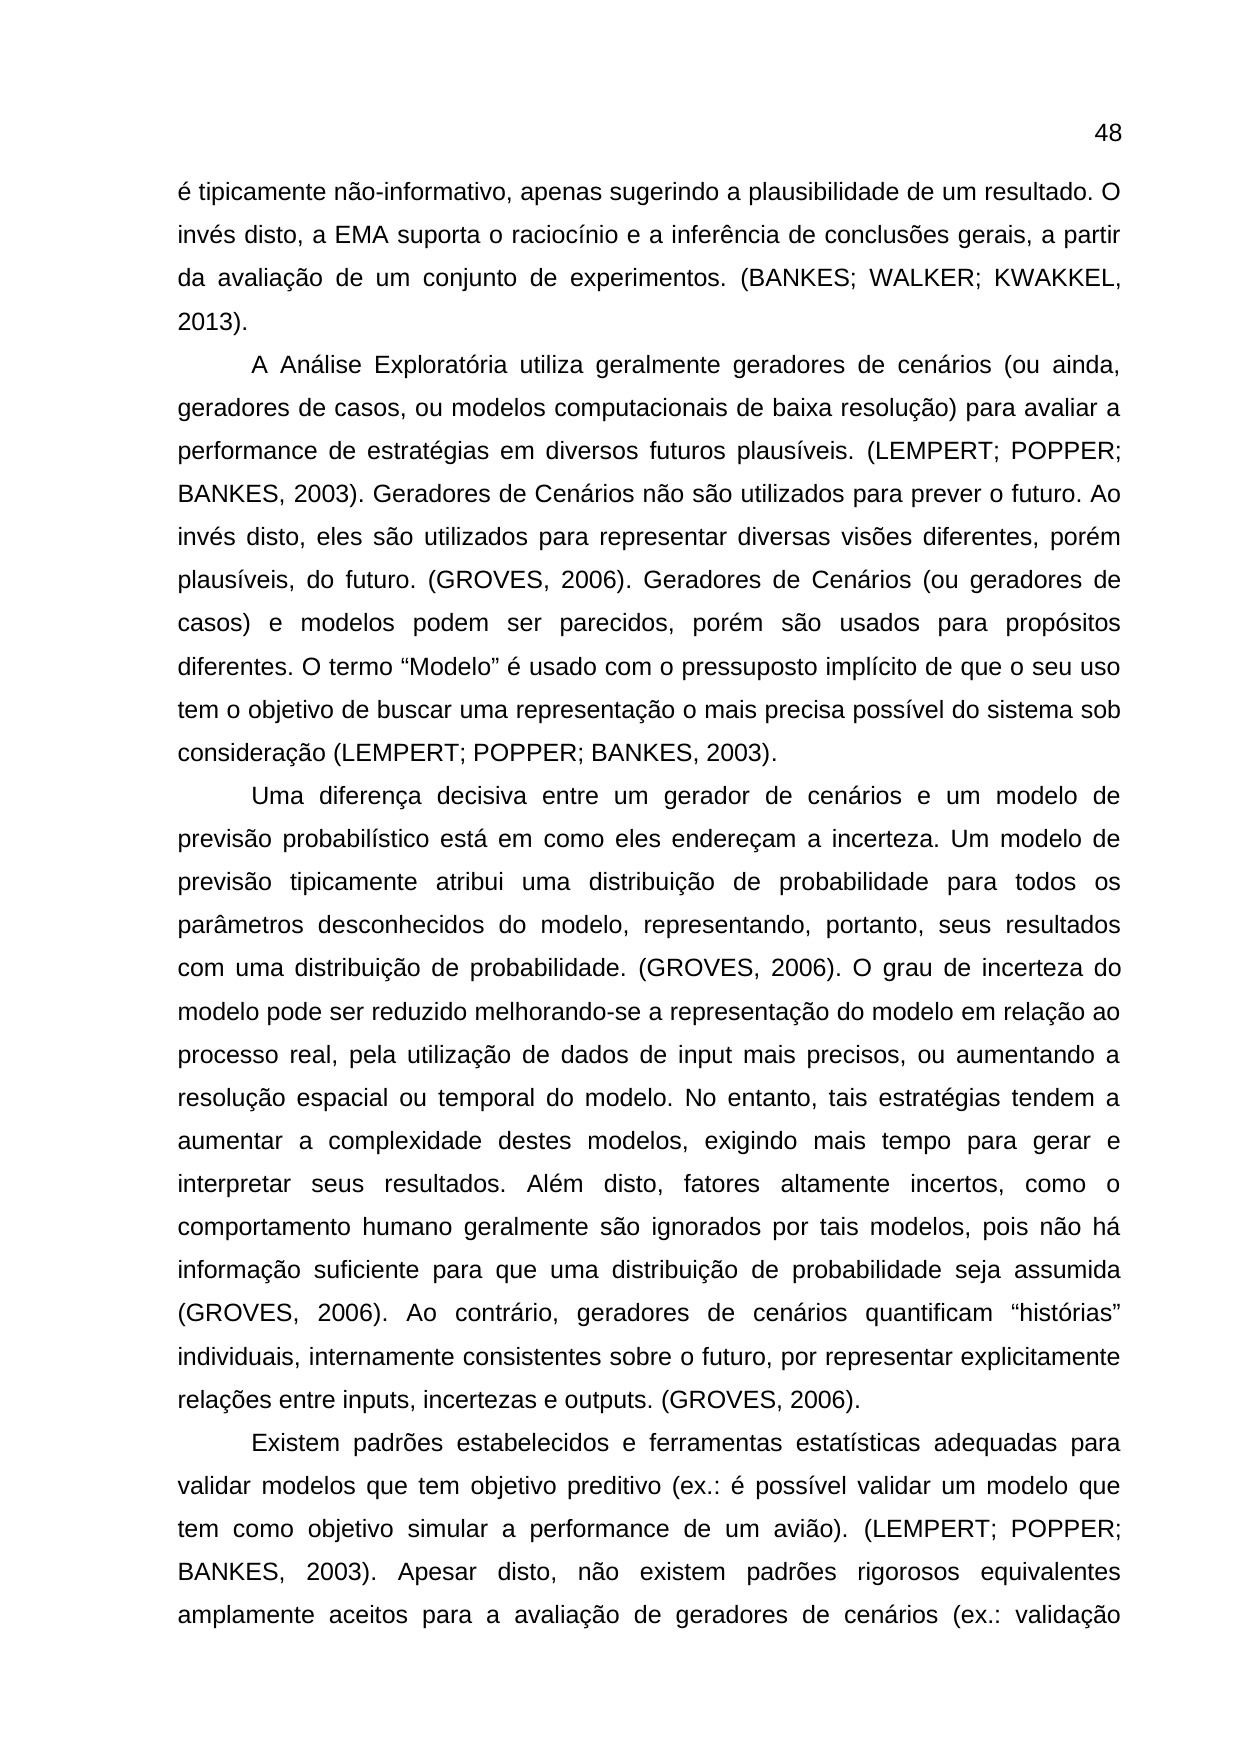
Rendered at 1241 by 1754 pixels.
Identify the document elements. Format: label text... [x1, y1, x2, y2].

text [177, 1428, 1122, 1629]
text A Análise Exploratória utiliza geralmente geradores de cenários (ou ainda, geradores de casos, ou modelos computacionais de baixa resolução) para avaliar a performance de estratégias em diversos futuros plausíveis. (LEMPERT; POPPER; BANKES, 2003). Geradores de Cenários não são utilizados para prever o futuro. Ao invés disto, eles são utilizados para representar diversas visões diferentes, porém plausíveis, do futuro. (GROVES, 2006). Geradores de Cenários (ou geradores de casos) e modelos podem ser parecidos, porém são usados para propósitos diferentes. O termo “Modelo” é usado com o pressuposto implícito de que o seu uso tem o objetivo de buscar uma representação o mais precisa possível do sistema sob consideração (LEMPERT; POPPER; BANKES, 2003). [177, 350, 1122, 767]
text Uma diferença decisiva entre um gerador de cenários e um modelo de previsão probabilístico está em como eles endereçam a incerteza. Um modelo de previsão tipicamente atribui uma distribuição de probabilidade para todos os parâmetros desconhecidos do modelo, representando, portanto, seus resultados com uma distribuição de probabilidade. (GROVES, 2006). O grau de incerteza do modelo pode ser reduzido melhorando-se a representação do modelo em relação ao processo real, pela utilização de dados de input mais precisos, ou aumentando a resolução espacial ou temporal do modelo. No entanto, tais estratégias tendem a aumentar a complexidade destes modelos, exigindo mais tempo para gerar e interpretar seus resultados. Além disto, fatores altamente incertos, como o comportamento humano geralmente são ignorados por tais modelos, pois não há informação suficiente para que uma distribuição de probabilidade seja assumida (GROVES, 2006). Ao contrário, geradores de cenários quantificam “histórias” individuais, internamente consistentes sobre o futuro, por representar explicitamente relações entre inputs, incertezas e outputs. (GROVES, 2006). [177, 781, 1122, 1413]
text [177, 177, 1122, 335]
